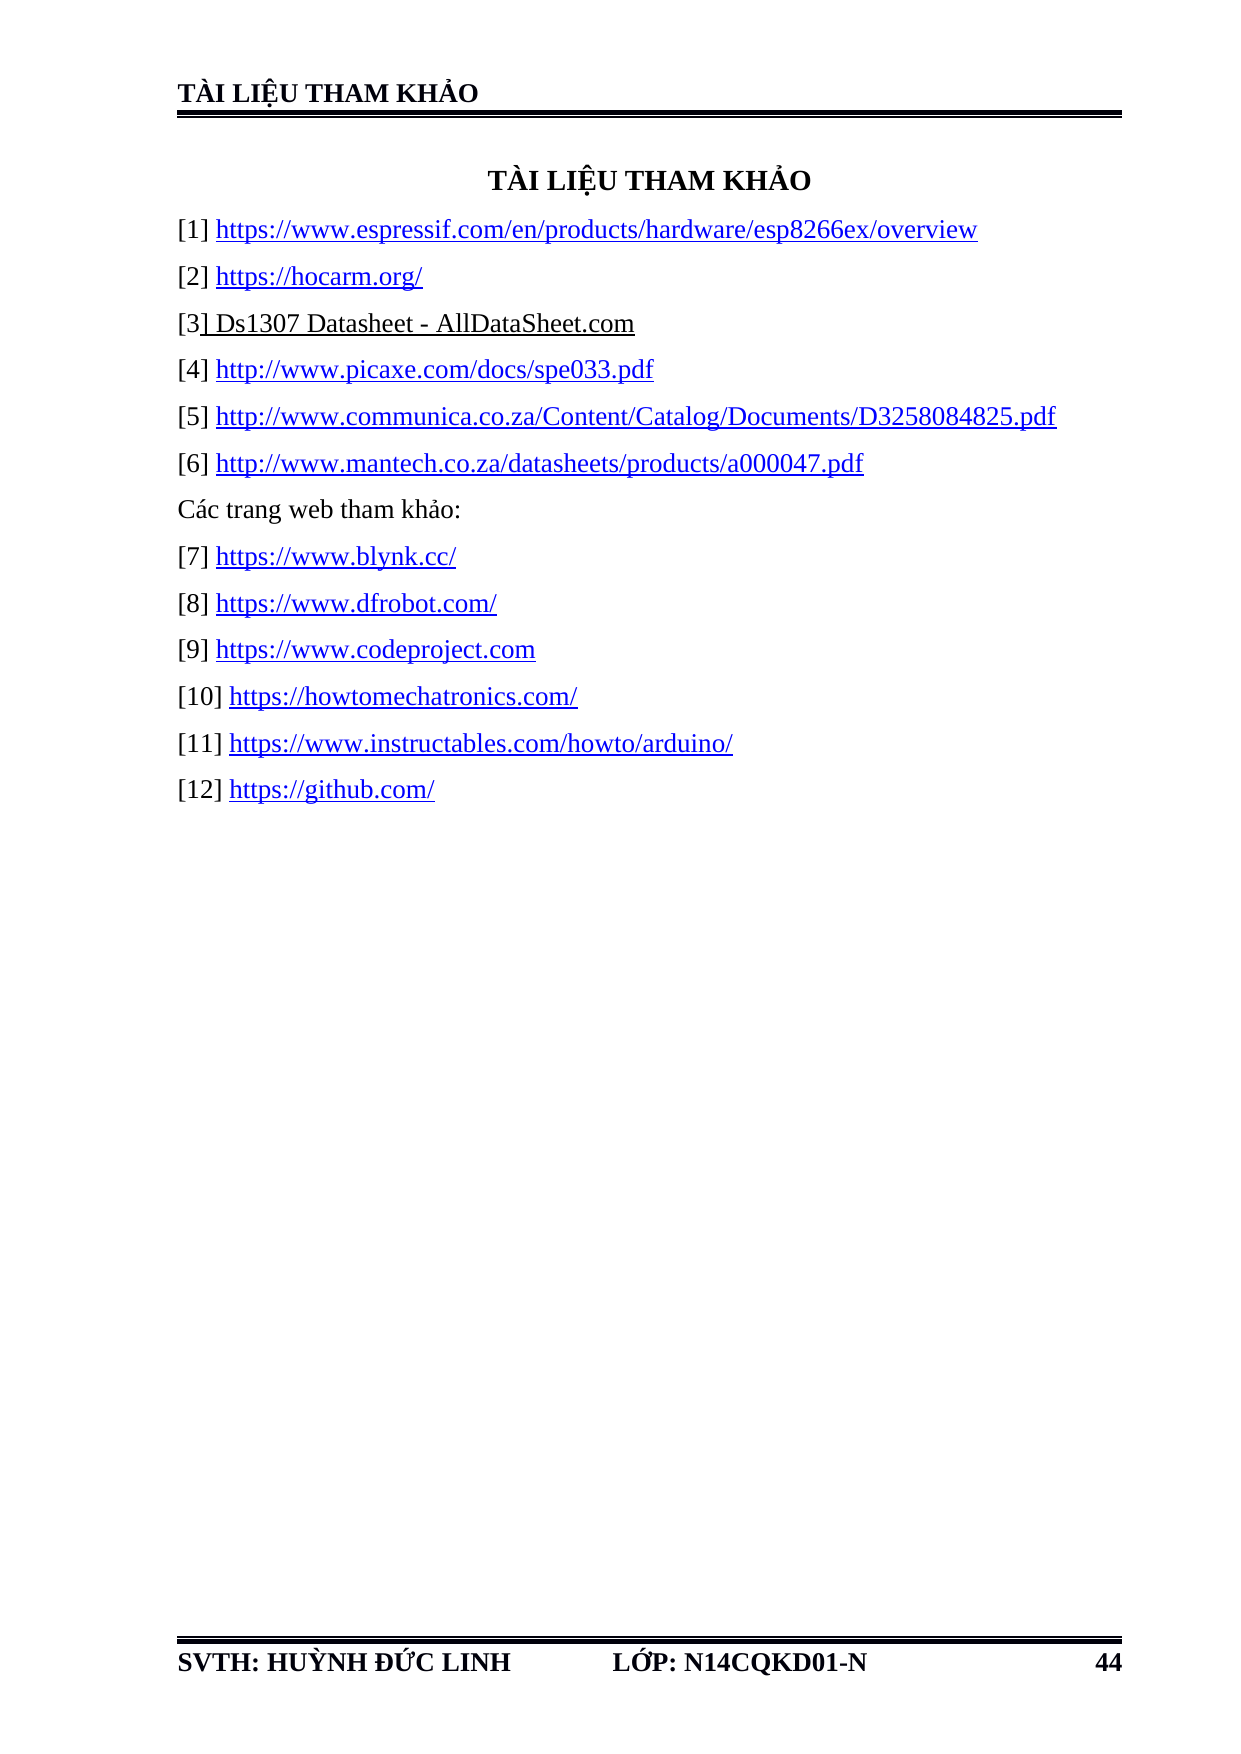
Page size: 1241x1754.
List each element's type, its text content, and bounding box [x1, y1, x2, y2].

subtitle TÀI LIỆU THAM KHẢO [177, 163, 1122, 197]
text [11] https://www.instructables.com/howto/arduino/ [177, 727, 1122, 758]
text [12] https://github.com/ [177, 774, 1122, 805]
text [4] http://www.picaxe.com/docs/spe033.pdf [177, 354, 1122, 385]
text [6] http://www.mantech.co.za/datasheets/products/a000047.pdf [177, 447, 1122, 478]
text [8] https://www.dfrobot.com/ [177, 587, 1122, 618]
text [10] https://howtomechatronics.com/ [177, 680, 1122, 711]
text Các trang web tham khảo: [177, 494, 1122, 525]
text [2] https://hocarm.org/ [177, 260, 1122, 291]
text [1] https://www.espressif.com/en/products/hardware/esp8266ex/overview [177, 214, 1122, 245]
text [3] Ds1307 Datasheet - AllDataSheet.com‎ [177, 307, 1122, 338]
text [9] https://www.codeproject.com [177, 634, 1122, 665]
text [7] https://www.blynk.cc/ [177, 540, 1122, 571]
text [5] http://www.communica.co.za/Content/Catalog/Documents/D3258084825.pdf [177, 400, 1122, 431]
